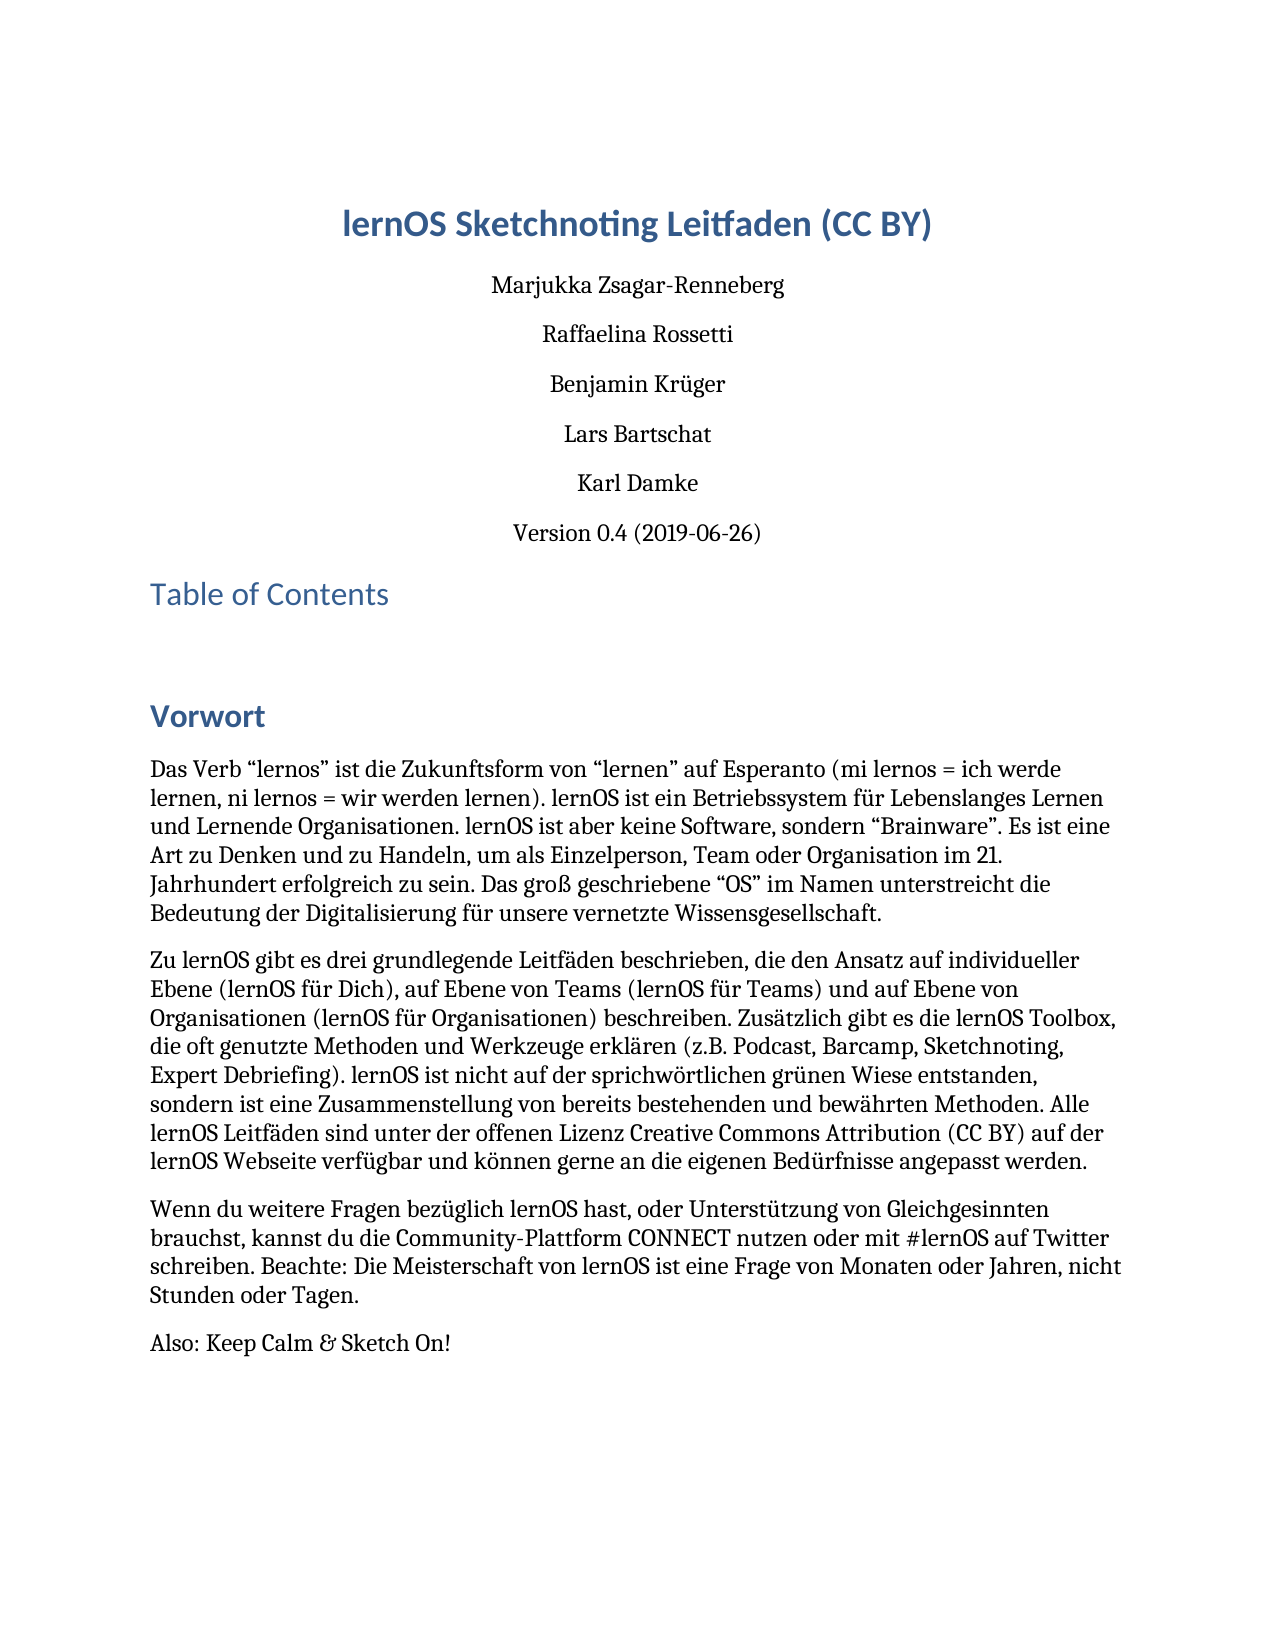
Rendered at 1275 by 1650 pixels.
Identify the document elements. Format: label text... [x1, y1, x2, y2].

subtitle Vorwort [150, 695, 1125, 736]
text Zu lernOS gibt es drei grundlegende Leitfäden beschrieben, die den Ansatz auf individueller Ebene (lernOS für Dich), auf Ebene von Teams (lernOS für Teams) und auf Ebene von Organisationen (lernOS für Organisationen) beschreiben. Zusätzlich gibt es die lernOS Toolbox, die oft genutzte Methoden und Werkzeuge erklären (z.B. Podcast, Barcamp, Sketchnoting, Expert Debriefing). lernOS ist nicht auf der sprichwörtlichen grünen Wiese entstanden, sondern ist eine Zusammenstellung von bereits bestehenden und bewährten Methoden. Alle lernOS Leitfäden sind unter der offenen Lizenz Creative Commons Attribution (CC BY) auf der lernOS Webseite verfügbar und können gerne an die eigenen Bedürfnisse angepasst werden. [150, 946, 1125, 1176]
text Version 0.4 (2019-06-26) [150, 519, 1125, 547]
text Das Verb “lernos” ist die Zukunftsform von “lernen” auf Esperanto (mi lernos = ich werde lernen, ni lernos = wir werden lernen). lernOS ist ein Betriebssystem für Lebenslanges Lernen und Lernende Organisationen. lernOS ist aber keine Software, sondern “Brainware”. Es ist eine Art zu Denken und zu Handeln, um als Einzelperson, Team oder Organisation im 21. Jahrhundert erfolgreich zu sein. Das groß geschriebene “OS” im Namen unterstreicht die Bedeutung der Digitalisierung für unsere vernetzte Wissensgesellschaft. [150, 755, 1125, 927]
text Wenn du weitere Fragen bezüglich lernOS hast, oder Unterstützung von Gleichgesinnten brauchst, kannst du die Community-Plattform CONNECT nutzen oder mit #lernOS auf Twitter schreiben. Beachte: Die Meisterschaft von lernOS ist eine Frage von Monaten oder Jahren, nicht Stunden oder Tagen. [150, 1195, 1125, 1310]
text Also: Keep Calm & Sketch On! [150, 1328, 1125, 1357]
title lernOS Sketchnoting Leitfaden (CC BY) [150, 200, 1125, 246]
text Marjukka Zsagar-Renneberg [150, 271, 1125, 299]
text Benjamin Krüger [150, 370, 1125, 399]
text Raffaelina Rossetti [150, 320, 1125, 349]
text Karl Damke [150, 469, 1125, 498]
text Lars Bartschat [150, 419, 1125, 448]
